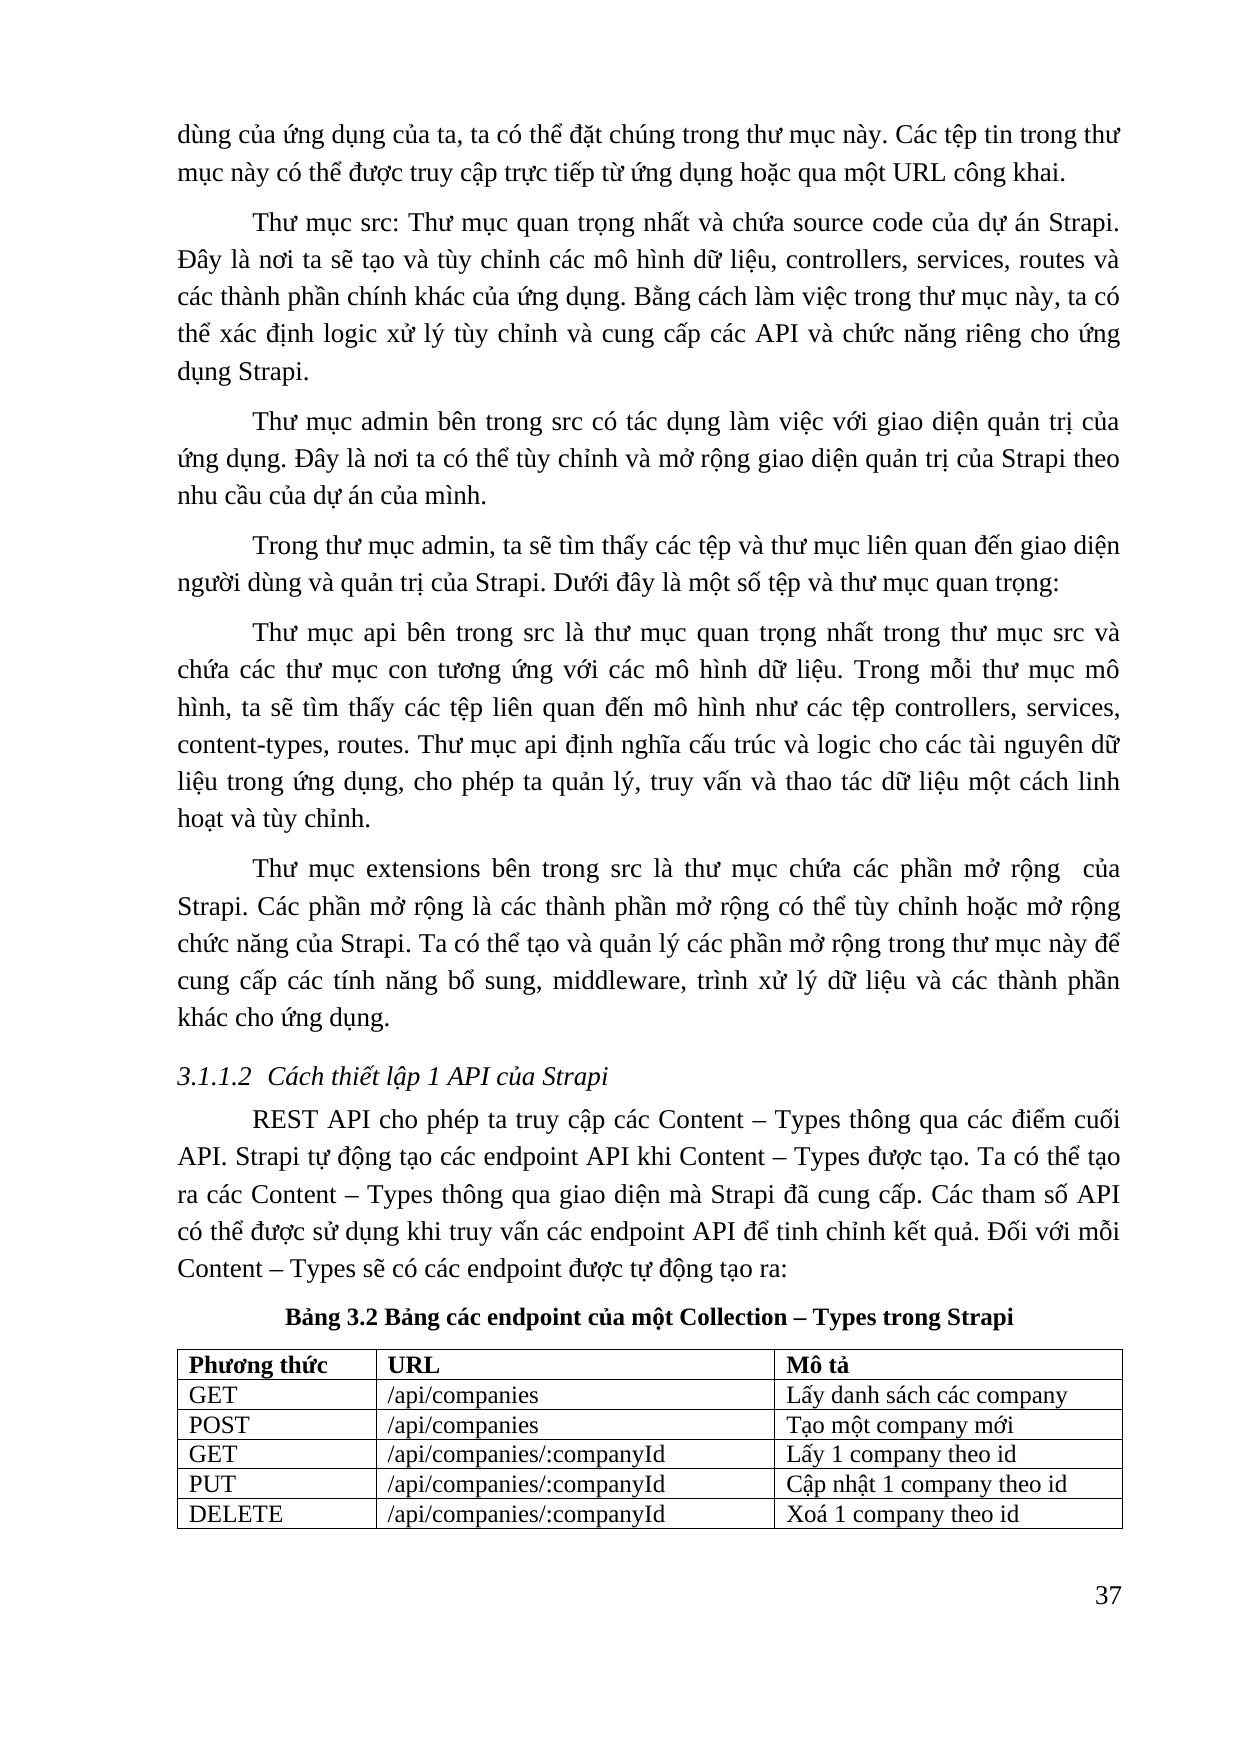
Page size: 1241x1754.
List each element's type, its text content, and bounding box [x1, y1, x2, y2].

table_cell Tạo một company mới [775, 1410, 1122, 1438]
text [177, 118, 1122, 187]
table_cell PUT [178, 1469, 376, 1498]
text Thư mục admin bên trong src có tác dụng làm việc với giao diện quản trị của ứng dụng. Đây là nơi ta có thể tùy chỉnh và mở rộng giao diện quản trị của Strapi theo nhu cầu của dự án của mình. [177, 404, 1122, 510]
text REST API cho phép ta truy cập các Content – Types thông qua các điểm cuối API. Strapi tự động tạo các endpoint API khi Content – Types được tạo. Ta có thể tạo ra các Content – Types thông qua giao diện mà Strapi đã cung cấp. Các tham số API có thể được sử dụng khi truy vấn các endpoint API để tinh chỉnh kết quả. Đối với mỗi Content – Types sẽ có các endpoint được tự động tạo ra: [177, 1103, 1122, 1283]
text Thư mục extensions bên trong src là thư mục chứa các phần mở rộng của Strapi. Các phần mở rộng là các thành phần mở rộng có thể tùy chỉnh hoặc mở rộng chức năng của Strapi. Ta có thể tạo và quản lý các phần mở rộng trong thư mục này để cung cấp các tính năng bổ sung, middleware, trình xử lý dữ liệu và các thành phần khác cho ứng dụng. [177, 852, 1122, 1033]
table_cell /api/companies/:companyId [377, 1499, 774, 1528]
text Thư mục src: Thư mục quan trọng nhất và chứa source code của dự án Strapi. Đây là nơi ta sẽ tạo và tùy chỉnh các mô hình dữ liệu, controllers, services, routes và các thành phần chính khác của ứng dụng. Bằng cách làm việc trong thư mục này, ta có thể xác định logic xử lý tùy chỉnh và cung cấp các API và chức năng riêng cho ứng dụng Strapi. [177, 206, 1122, 386]
table_header Mô tả [775, 1350, 1122, 1379]
subtitle Cách thiết lập 1 API của Strapi [177, 1059, 1122, 1091]
table_cell DELETE [178, 1499, 376, 1528]
text Trong thư mục admin, ta sẽ tìm thấy các tệp và thư mục liên quan đến giao diện người dùng và quản trị của Strapi. Dưới đây là một số tệp và thư mục quan trọng: [177, 529, 1122, 597]
table_cell GET [178, 1380, 376, 1409]
table_cell POST [178, 1410, 376, 1438]
table_cell /api/companies/:companyId [377, 1469, 774, 1498]
table_cell Lấy 1 company theo id [775, 1440, 1122, 1468]
table_cell /api/companies [377, 1380, 774, 1409]
table_header URL [377, 1350, 774, 1379]
table_cell Lấy danh sách các company [775, 1380, 1122, 1409]
table_cell /api/companies [377, 1410, 774, 1438]
table_header Phương thức [178, 1350, 376, 1379]
table_cell /api/companies/:companyId [377, 1440, 774, 1468]
table_cell Xoá 1 company theo id [775, 1499, 1122, 1528]
table_cell Cập nhật 1 company theo id [775, 1469, 1122, 1498]
text Thư mục api bên trong src là thư mục quan trọng nhất trong thư mục src và chứa các thư mục con tương ứng với các mô hình dữ liệu. Trong mỗi thư mục mô hình, ta sẽ tìm thấy các tệp liên quan đến mô hình như các tệp controllers, services, content-types, routes. Thư mục api định nghĩa cấu trúc và logic cho các tài nguyên dữ liệu trong ứng dụng, cho phép ta quản lý, truy vấn và thao tác dữ liệu một cách linh hoạt và tùy chỉnh. [177, 616, 1122, 834]
table_cell GET [178, 1440, 376, 1468]
